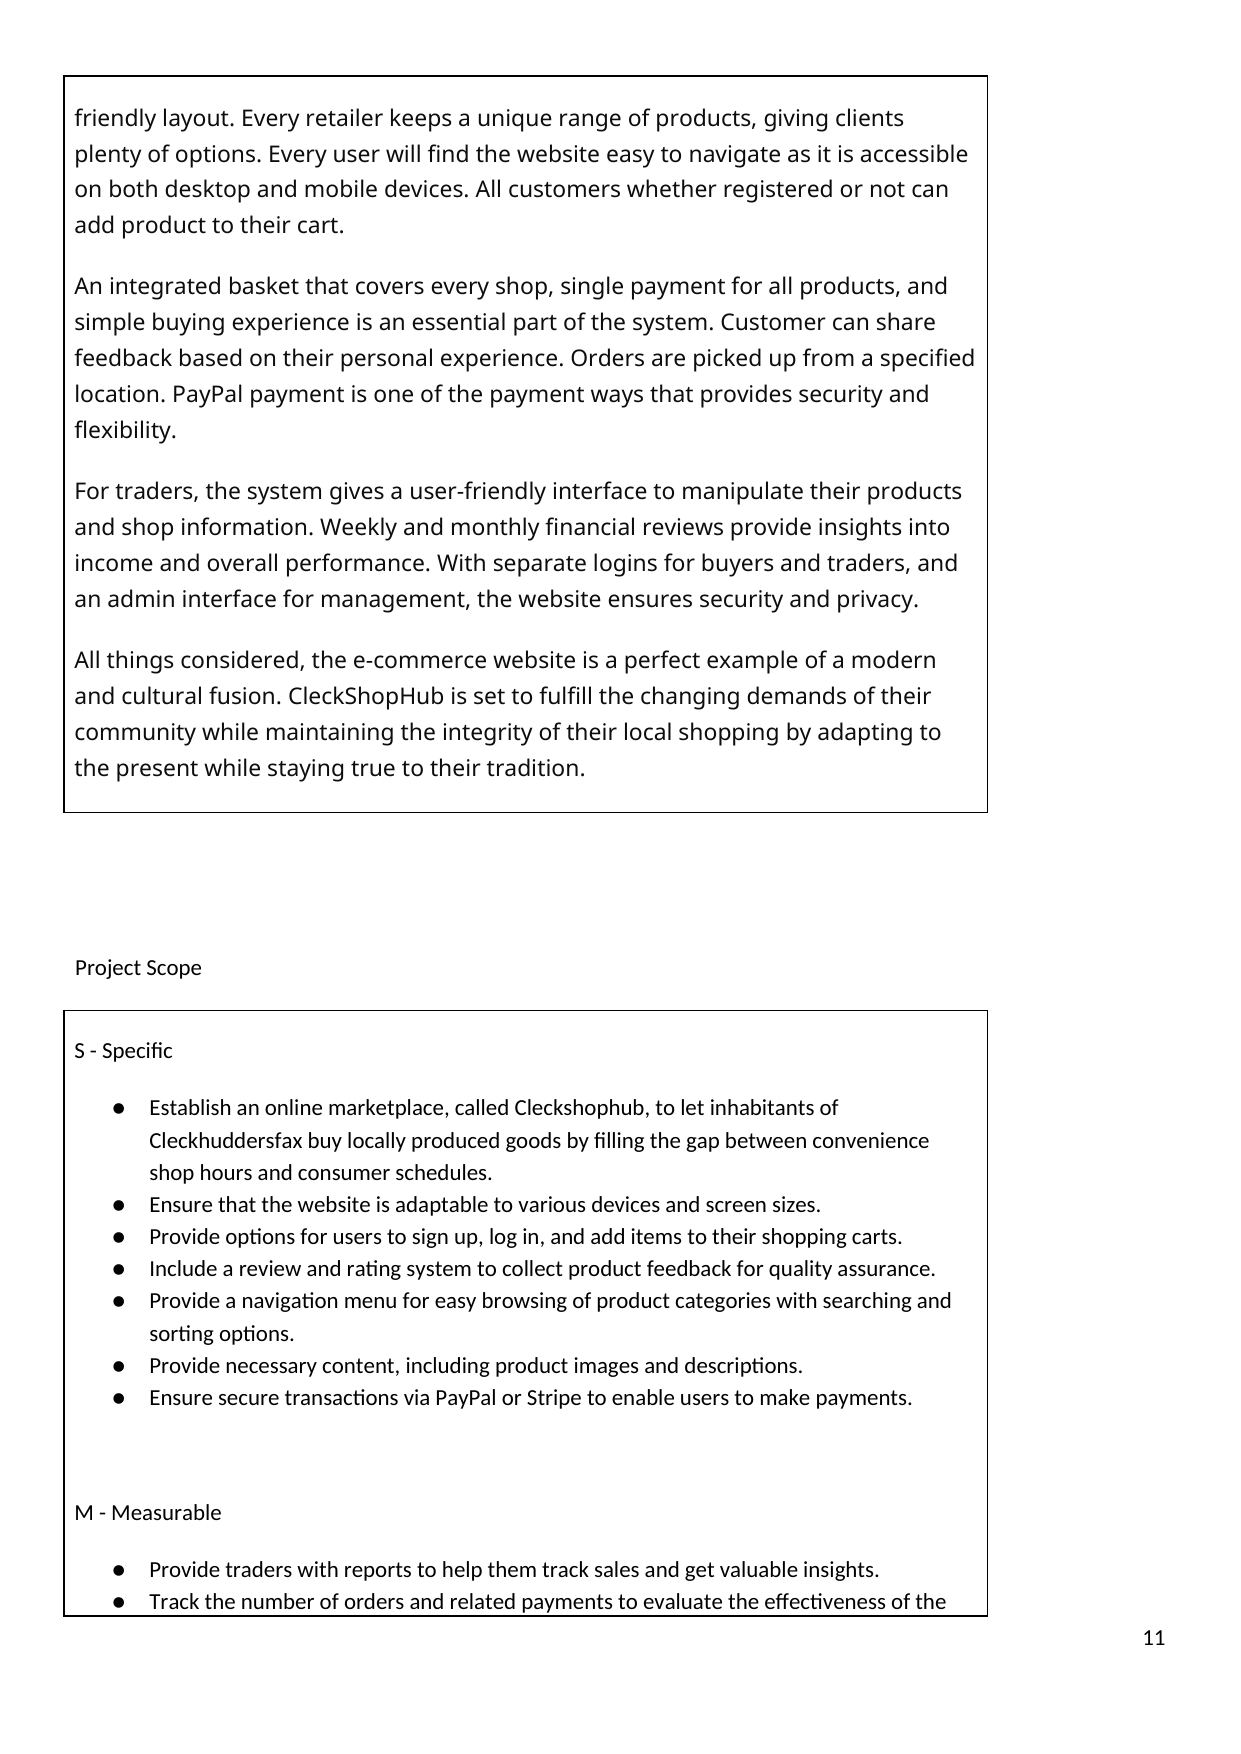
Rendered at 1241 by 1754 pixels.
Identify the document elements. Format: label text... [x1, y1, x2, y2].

text Project Scope [75, 953, 1165, 981]
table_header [65, 77, 987, 812]
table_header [65, 1011, 987, 1615]
